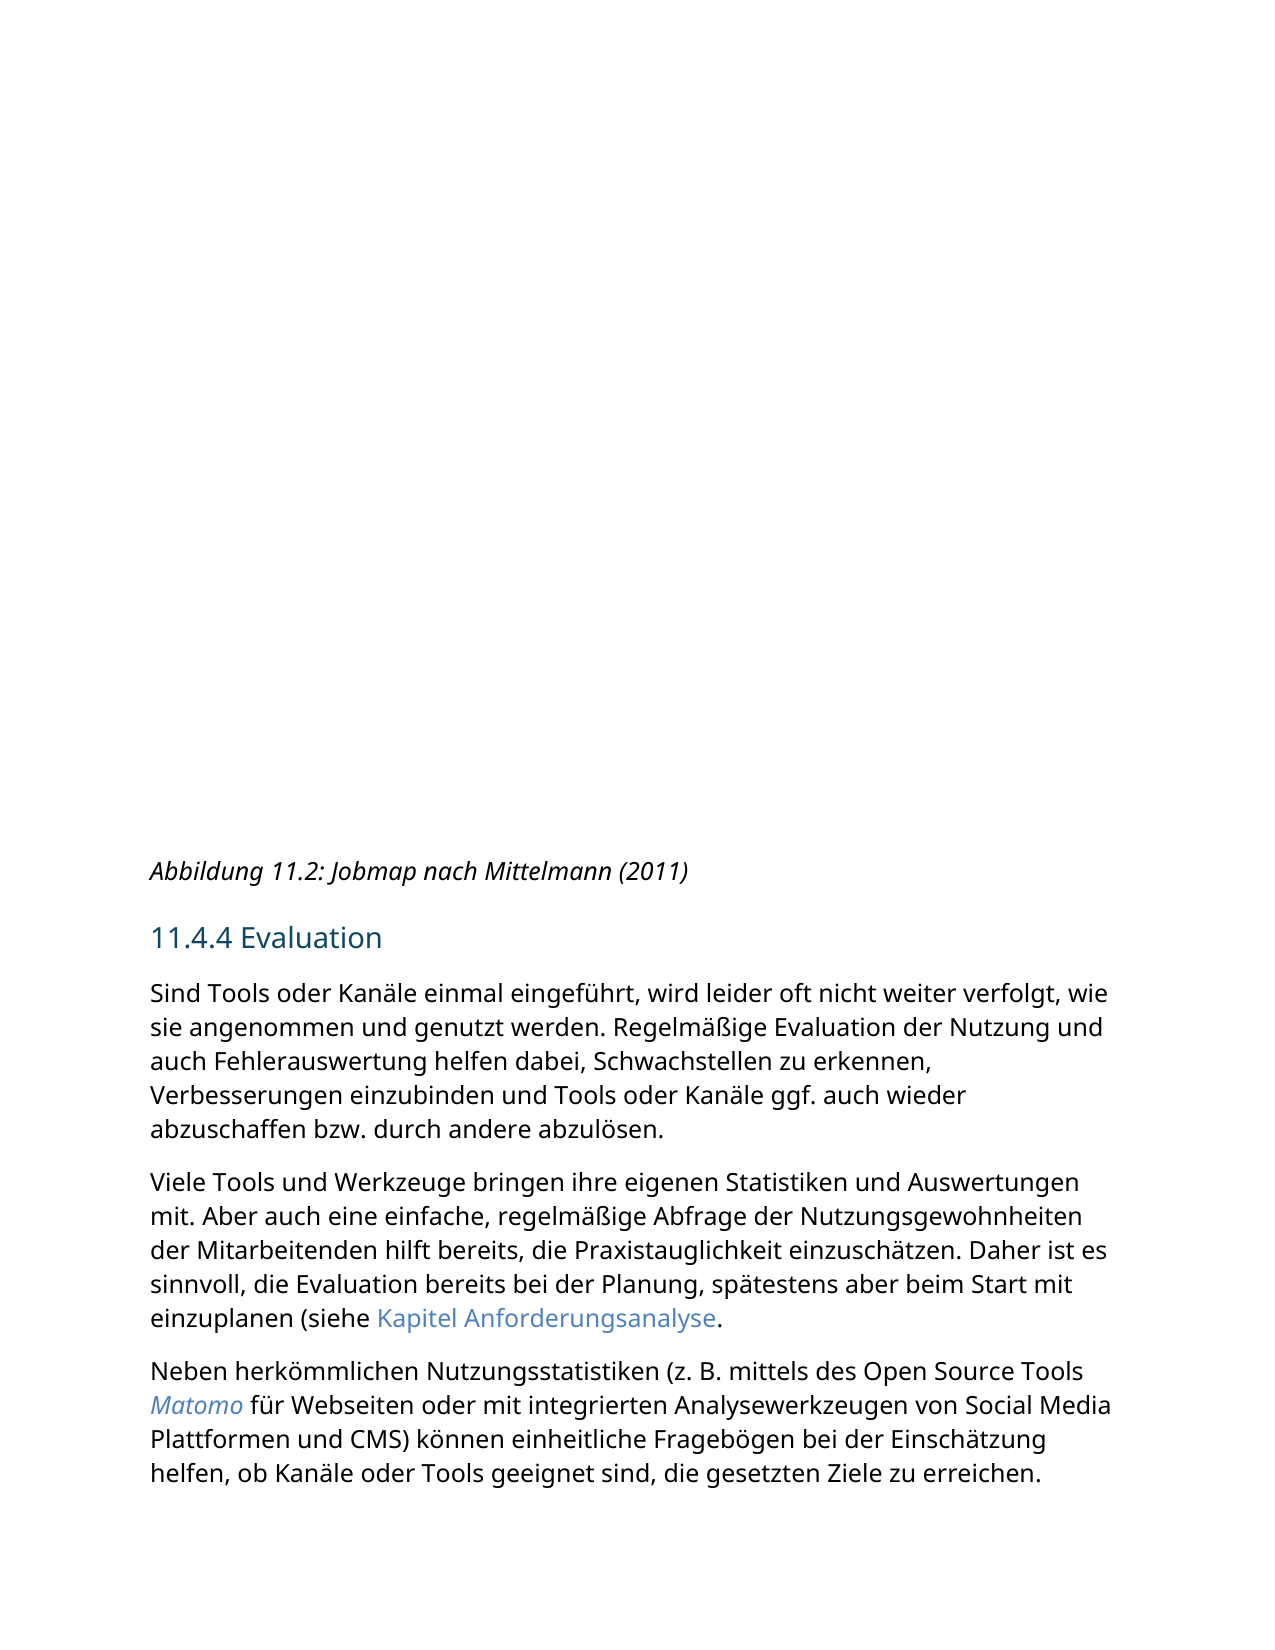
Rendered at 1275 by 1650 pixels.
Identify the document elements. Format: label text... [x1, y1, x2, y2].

subtitle 11.4.4 Evaluation [150, 917, 1125, 957]
text Viele Tools und Werkzeuge bringen ihre eigenen Statistiken und Auswertungen mit. Aber auch eine einfache, regelmäßige Abfrage der Nutzungsgewohnheiten der Mitarbeitenden hilft bereits, die Praxistauglichkeit einzuschätzen. Daher ist es sinnvoll, die Evaluation bereits bei der Planung, spätestens aber beim Start mit einzuplanen (siehe Kapitel Anforderungsanalyse. [150, 1165, 1125, 1335]
text Sind Tools oder Kanäle einmal eingeführt, wird leider oft nicht weiter verfolgt, wie sie angenommen und genutzt werden. Regelmäßige Evaluation der Nutzung und auch Fehlerauswertung helfen dabei, Schwachstellen zu erkennen, Verbesserungen einzubinden und Tools oder Kanäle ggf. auch wieder abzuschaffen bzw. durch andere abzulösen. [150, 976, 1125, 1146]
table_header Abbildung 11.2: Jobmap nach Mittelmann (2011) [139, 150, 1114, 901]
text Neben herkömmlichen Nutzungsstatistiken (z. B. mittels des Open Source Tools Matomo für Webseiten oder mit integrierten Analysewerkzeugen von Social Media Plattformen und CMS) können einheitliche Fragebögen bei der Einschätzung helfen, ob Kanäle oder Tools geeignet sind, die gesetzten Ziele zu erreichen. [150, 1354, 1125, 1490]
